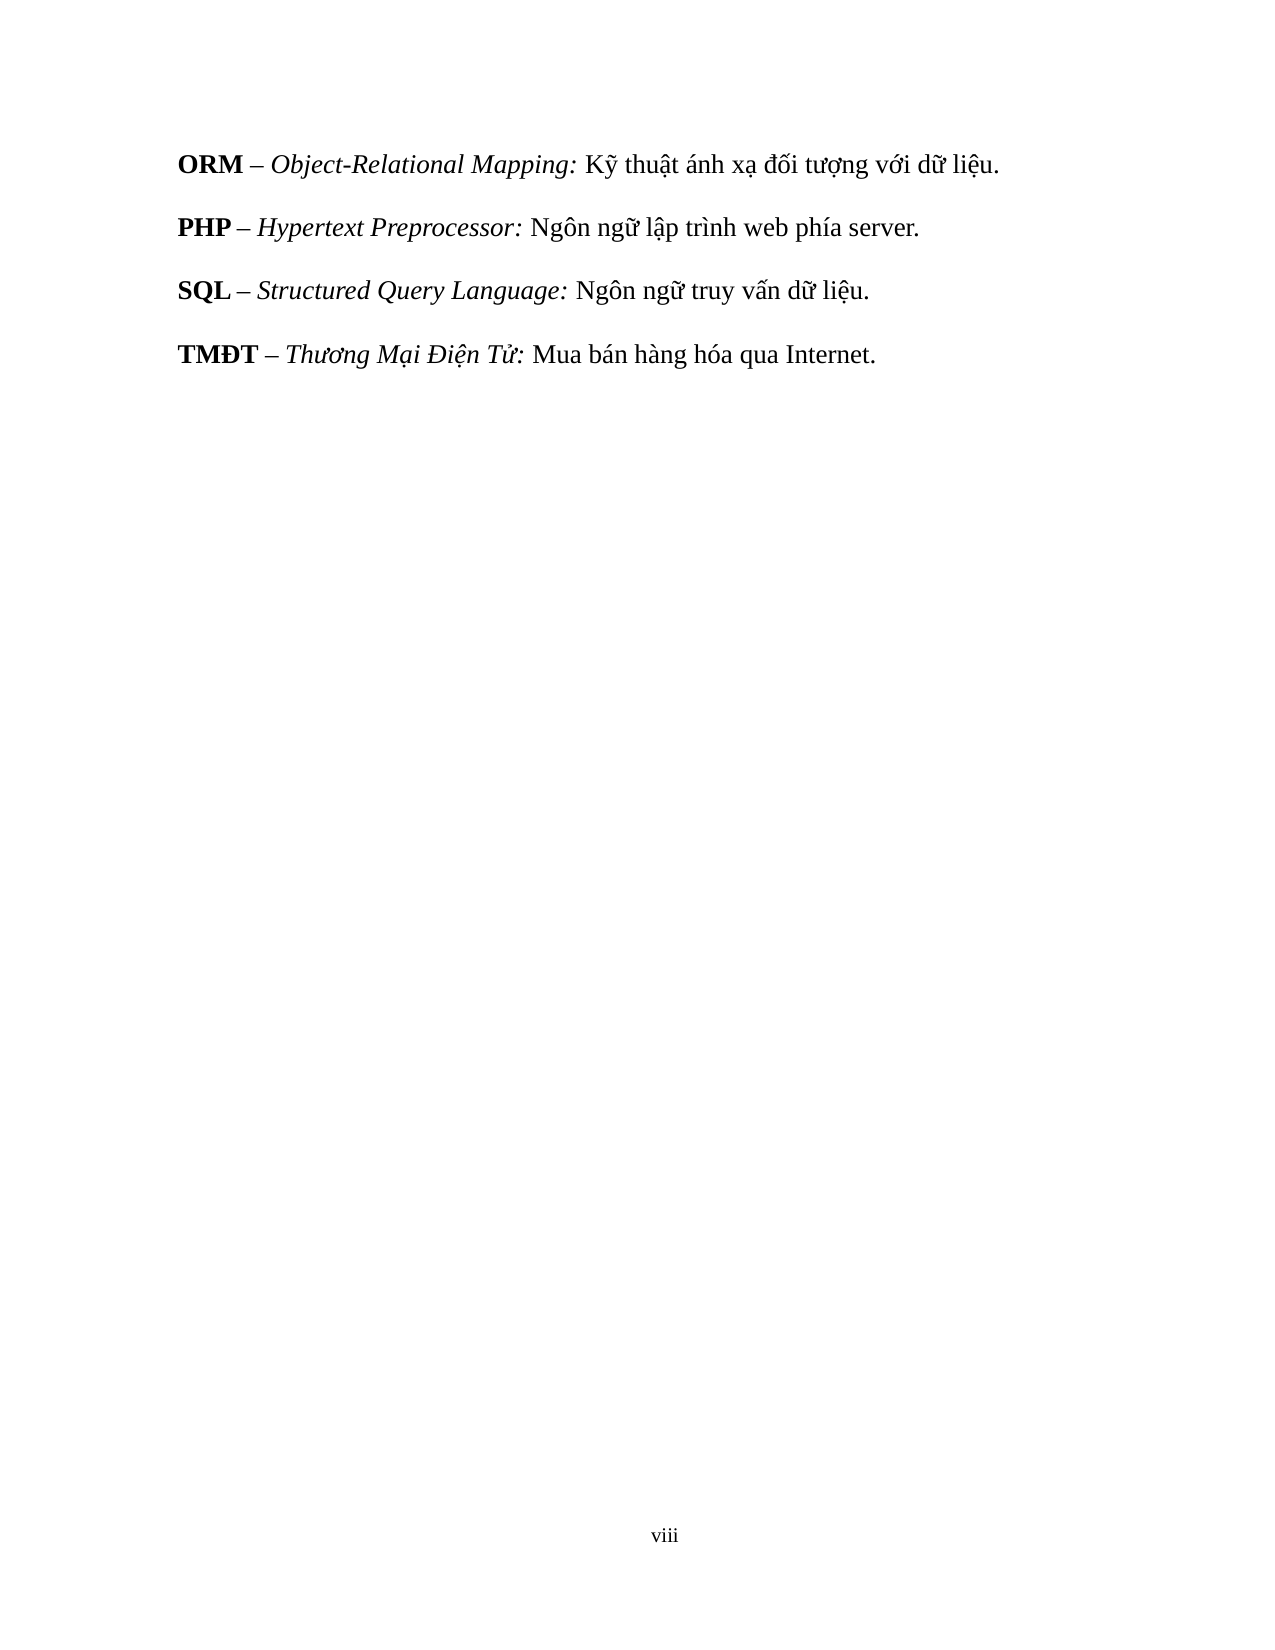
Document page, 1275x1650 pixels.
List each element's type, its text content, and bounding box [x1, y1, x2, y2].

text PHP – Hypertext Preprocessor: Ngôn ngữ lập trình web phía server. [177, 211, 1157, 242]
text TMĐT – Thương Mại Điện Tử: Mua bán hàng hóa qua Internet. [177, 338, 1157, 369]
text SQL – Structured Query Language: Ngôn ngữ truy vấn dữ liệu. [177, 274, 1157, 306]
text ORM – Object-Relational Mapping: Kỹ thuật ánh xạ đối tượng với dữ liệu. [177, 148, 1157, 179]
